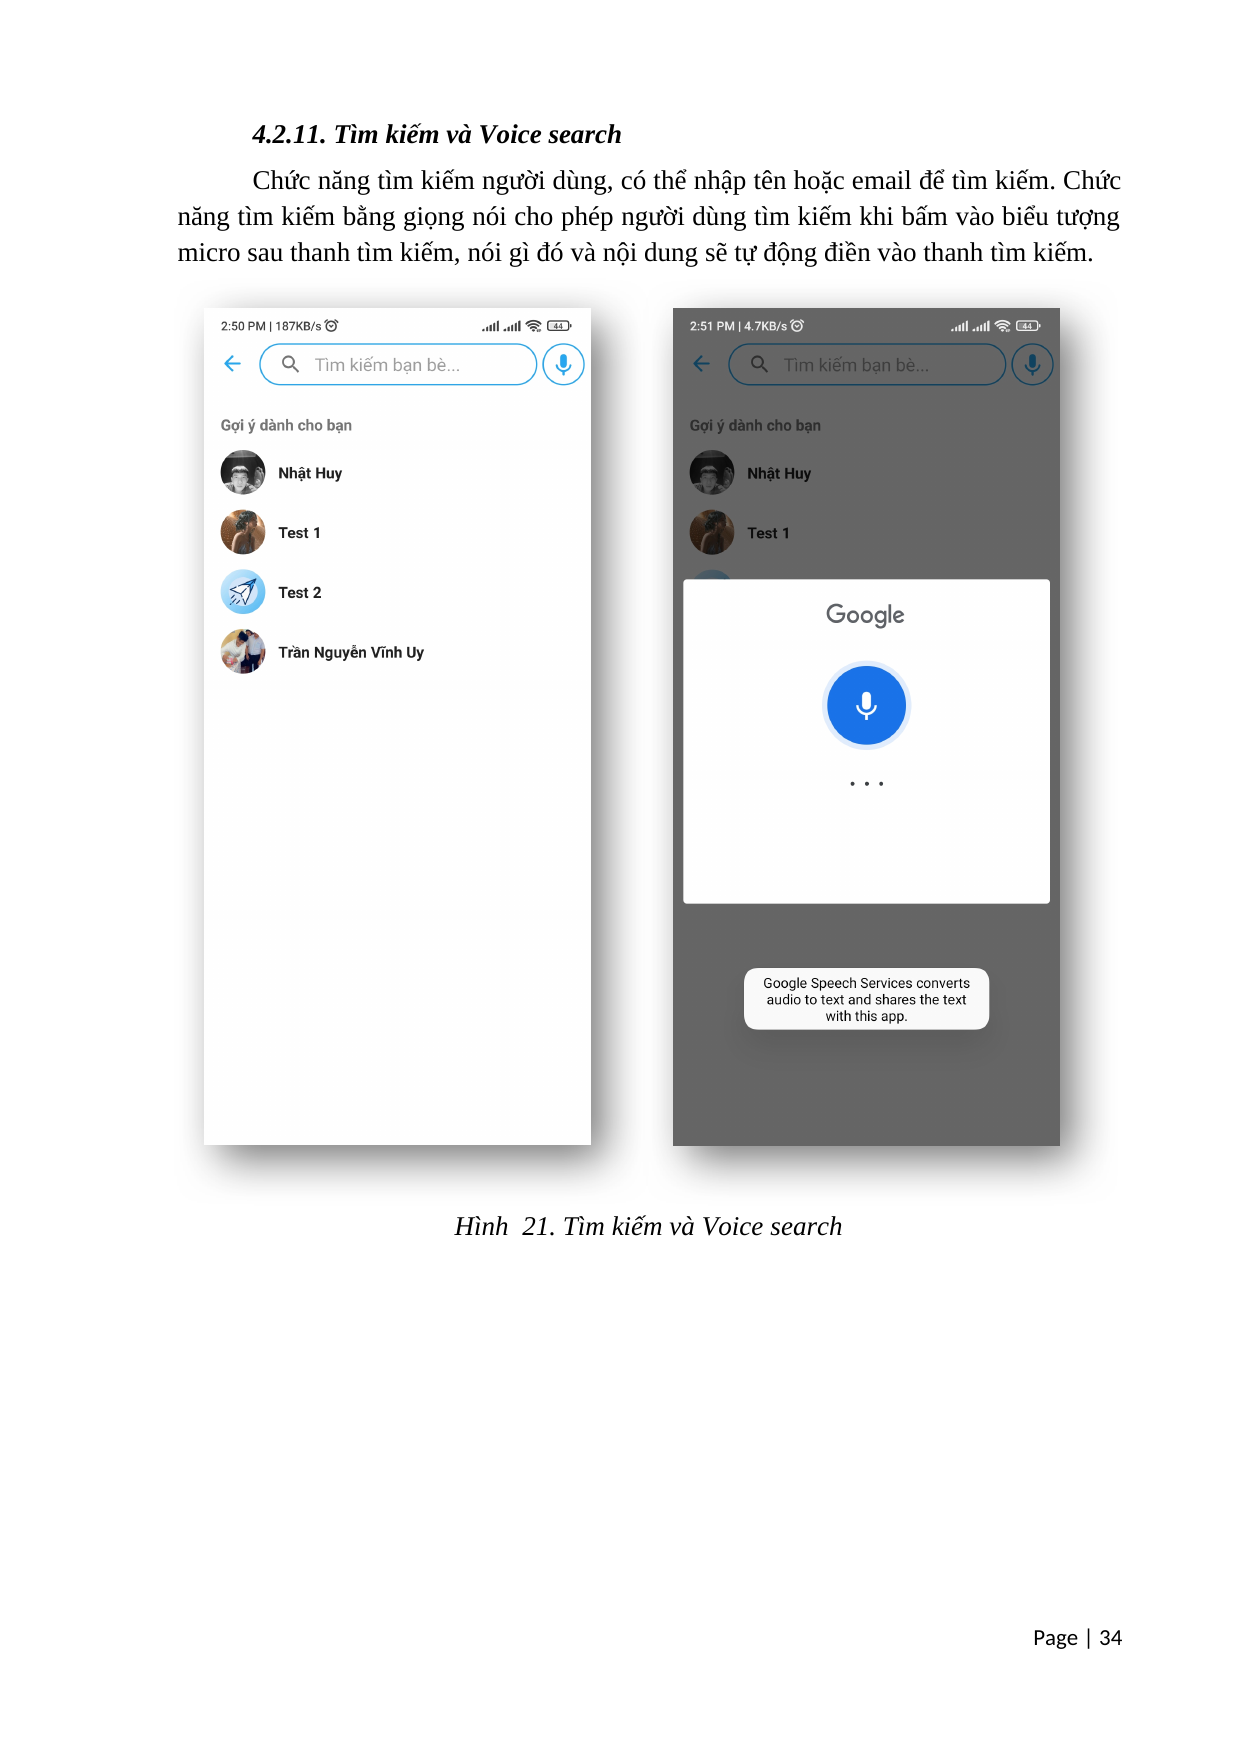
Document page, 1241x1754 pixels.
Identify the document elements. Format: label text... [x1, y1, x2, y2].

picture [673, 308, 1060, 1146]
picture [204, 308, 591, 1145]
subtitle 4.2.11. Tìm kiếm và Voice search [177, 118, 1122, 149]
text Chức năng tìm kiếm người dùng, có thể nhập tên hoặc email để tìm kiếm. Chức năng tìm kiếm bằng giọng nói cho phép người dùng tìm kiếm khi bấm vào biểu tượng micro sau thanh tìm kiếm, nói gì đó và nội dung sẽ tự động điền vào thanh tìm kiếm. [177, 164, 1122, 267]
text Hình 21. Tìm kiếm và Voice search [177, 1210, 1122, 1241]
